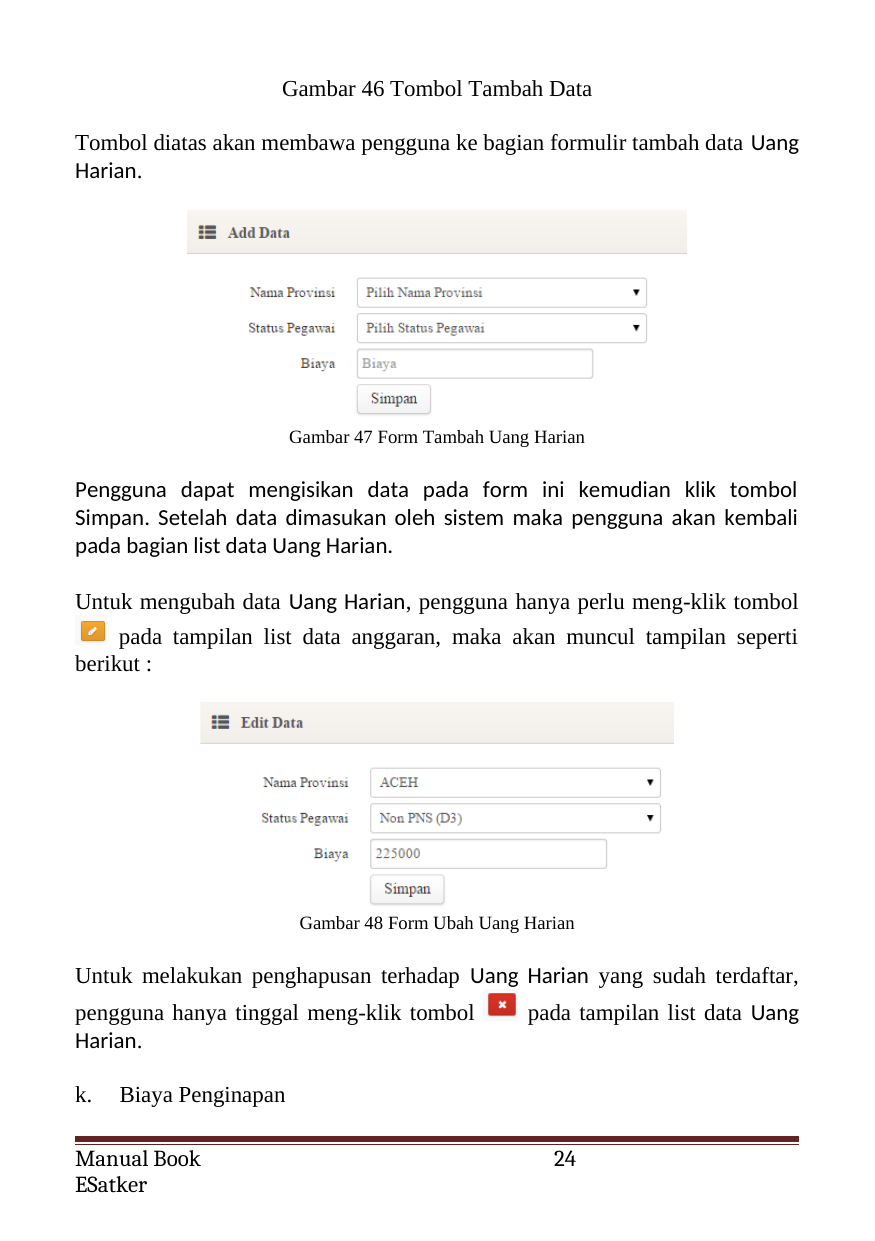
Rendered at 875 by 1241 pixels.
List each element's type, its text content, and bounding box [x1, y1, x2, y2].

text Gambar 48 Form Ubah Uang Harian [75, 912, 799, 934]
picture [200, 702, 674, 912]
list Pengguna dapat mengisikan data pada form ini kemudian klik tombol Simpan. Setelah data dimasukan oleh sistem maka pengguna akan kembali pada bagian list data Uang Harian. [75, 475, 799, 559]
list Untuk melakukan penghapusan terhadap Uang Harian yang sudah terdaftar, pengguna hanya tinggal meng-klik tombol pada tampilan list data Uang Harian. [75, 962, 799, 1054]
list Gambar 46 Tombol Tambah Data [75, 75, 799, 101]
picture [483, 989, 520, 1021]
picture [187, 210, 688, 426]
list Untuk mengubah data Uang Harian, pengguna hanya perlu meng-klik tombol pada tampilan list data anggaran, maka akan muncul tampilan seperti berikut : [75, 587, 799, 676]
picture [75, 615, 108, 645]
list Biaya Penginapan [75, 1081, 799, 1107]
text Gambar 47 Form Tambah Uang Harian [75, 426, 799, 447]
list Tombol diatas akan membawa pengguna ke bagian formulir tambah data Uang Harian. [75, 128, 799, 184]
